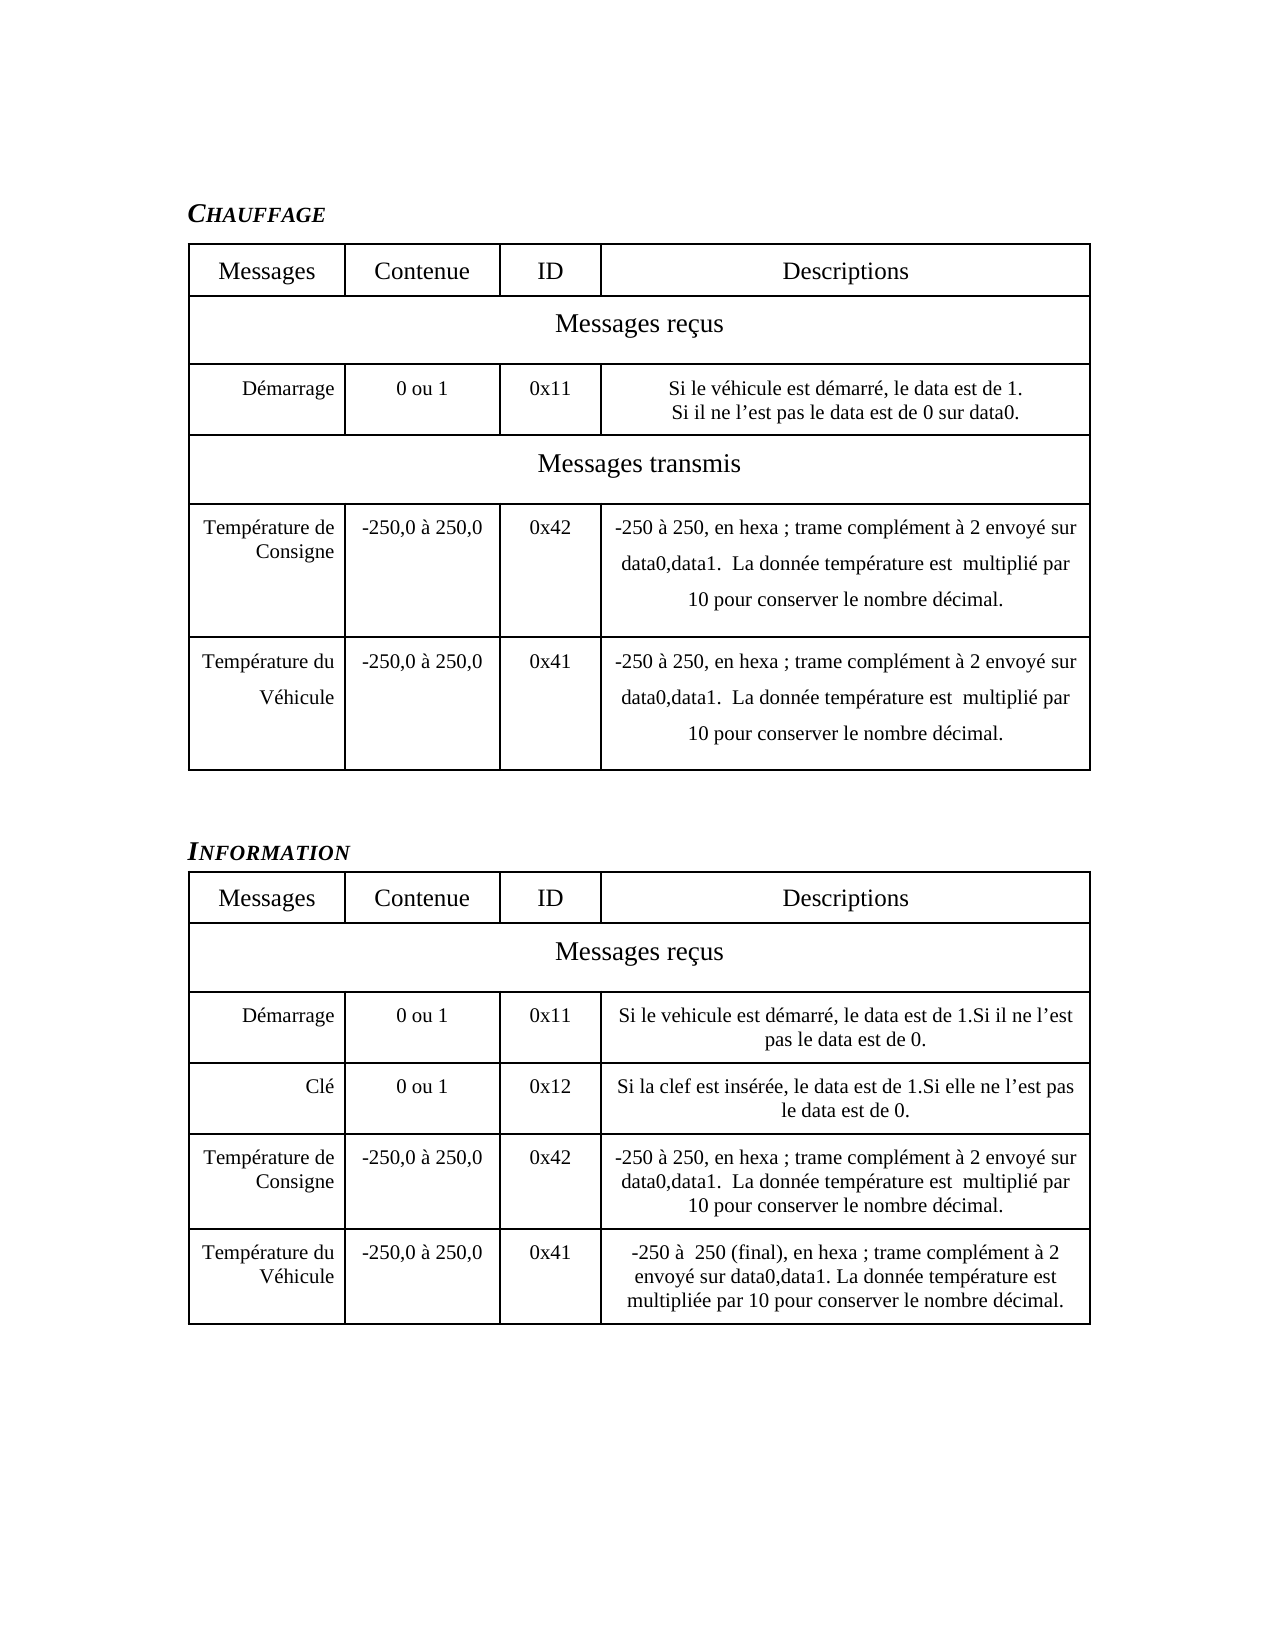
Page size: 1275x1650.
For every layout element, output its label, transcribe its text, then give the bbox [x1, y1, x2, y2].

table_header Descriptions [602, 873, 1089, 922]
table_cell -250,0 à 250,0 [346, 1135, 499, 1228]
table_cell 0x12 [501, 1064, 600, 1133]
table_cell Messages reçus [190, 924, 1089, 991]
table_cell Température de Consigne [190, 1135, 344, 1228]
table_cell Température du Véhicule [190, 638, 344, 769]
table_cell Démarrage [190, 993, 344, 1062]
table_header ID [501, 873, 600, 922]
table_cell Messages transmis [190, 436, 1089, 503]
table_cell 0 ou 1 [346, 365, 499, 434]
table_cell 0 ou 1 [346, 1064, 499, 1133]
table_cell -250 à 250, en hexa ; trame complément à 2 envoyé sur data0,data1. La donnée température est multiplié par 10 pour conserver le nombre décimal. [602, 638, 1089, 769]
subtitle Information [187, 835, 1087, 867]
table_cell -250,0 à 250,0 [346, 505, 499, 636]
table_cell 0x11 [501, 365, 600, 434]
table_cell Si le véhicule est démarré, le data est de 1. Si il ne l’est pas le data est de 0 sur data0. [602, 365, 1089, 434]
table_header Contenue [346, 245, 499, 295]
table_cell Si la clef est insérée, le data est de 1.Si elle ne l’est pas le data est de 0. [602, 1064, 1089, 1133]
table_cell Clé [190, 1064, 344, 1133]
table_cell -250,0 à 250,0 [346, 1230, 499, 1323]
table_cell Température de Consigne [190, 505, 344, 636]
table_header Messages [190, 245, 344, 295]
table_header Descriptions [602, 245, 1089, 295]
table_cell 0x42 [501, 1135, 600, 1228]
table_cell 0x11 [501, 993, 600, 1062]
table_cell 0x42 [501, 505, 600, 636]
table_cell -250 à 250 (final), en hexa ; trame complément à 2 envoyé sur data0,data1. La donnée température est multipliée par 10 pour conserver le nombre décimal. [602, 1230, 1089, 1323]
table_header Contenue [346, 873, 499, 922]
table_cell -250 à 250, en hexa ; trame complément à 2 envoyé sur data0,data1. La donnée température est multiplié par 10 pour conserver le nombre décimal. [602, 505, 1089, 636]
table_cell -250 à 250, en hexa ; trame complément à 2 envoyé sur data0,data1. La donnée température est multiplié par 10 pour conserver le nombre décimal. [602, 1135, 1089, 1228]
table_cell 0 ou 1 [346, 993, 499, 1062]
table_cell -250,0 à 250,0 [346, 638, 499, 769]
table_cell 0x41 [501, 638, 600, 769]
table_header Messages [190, 873, 344, 922]
table_cell Messages reçus [190, 297, 1089, 363]
table_cell 0x41 [501, 1230, 600, 1323]
table_cell Si le vehicule est démarré, le data est de 1.Si il ne l’est pas le data est de 0. [602, 993, 1089, 1062]
text Chauffage [187, 197, 1087, 228]
table_header ID [501, 245, 600, 295]
table_cell Température du Véhicule [190, 1230, 344, 1323]
table_cell Démarrage [190, 365, 344, 434]
